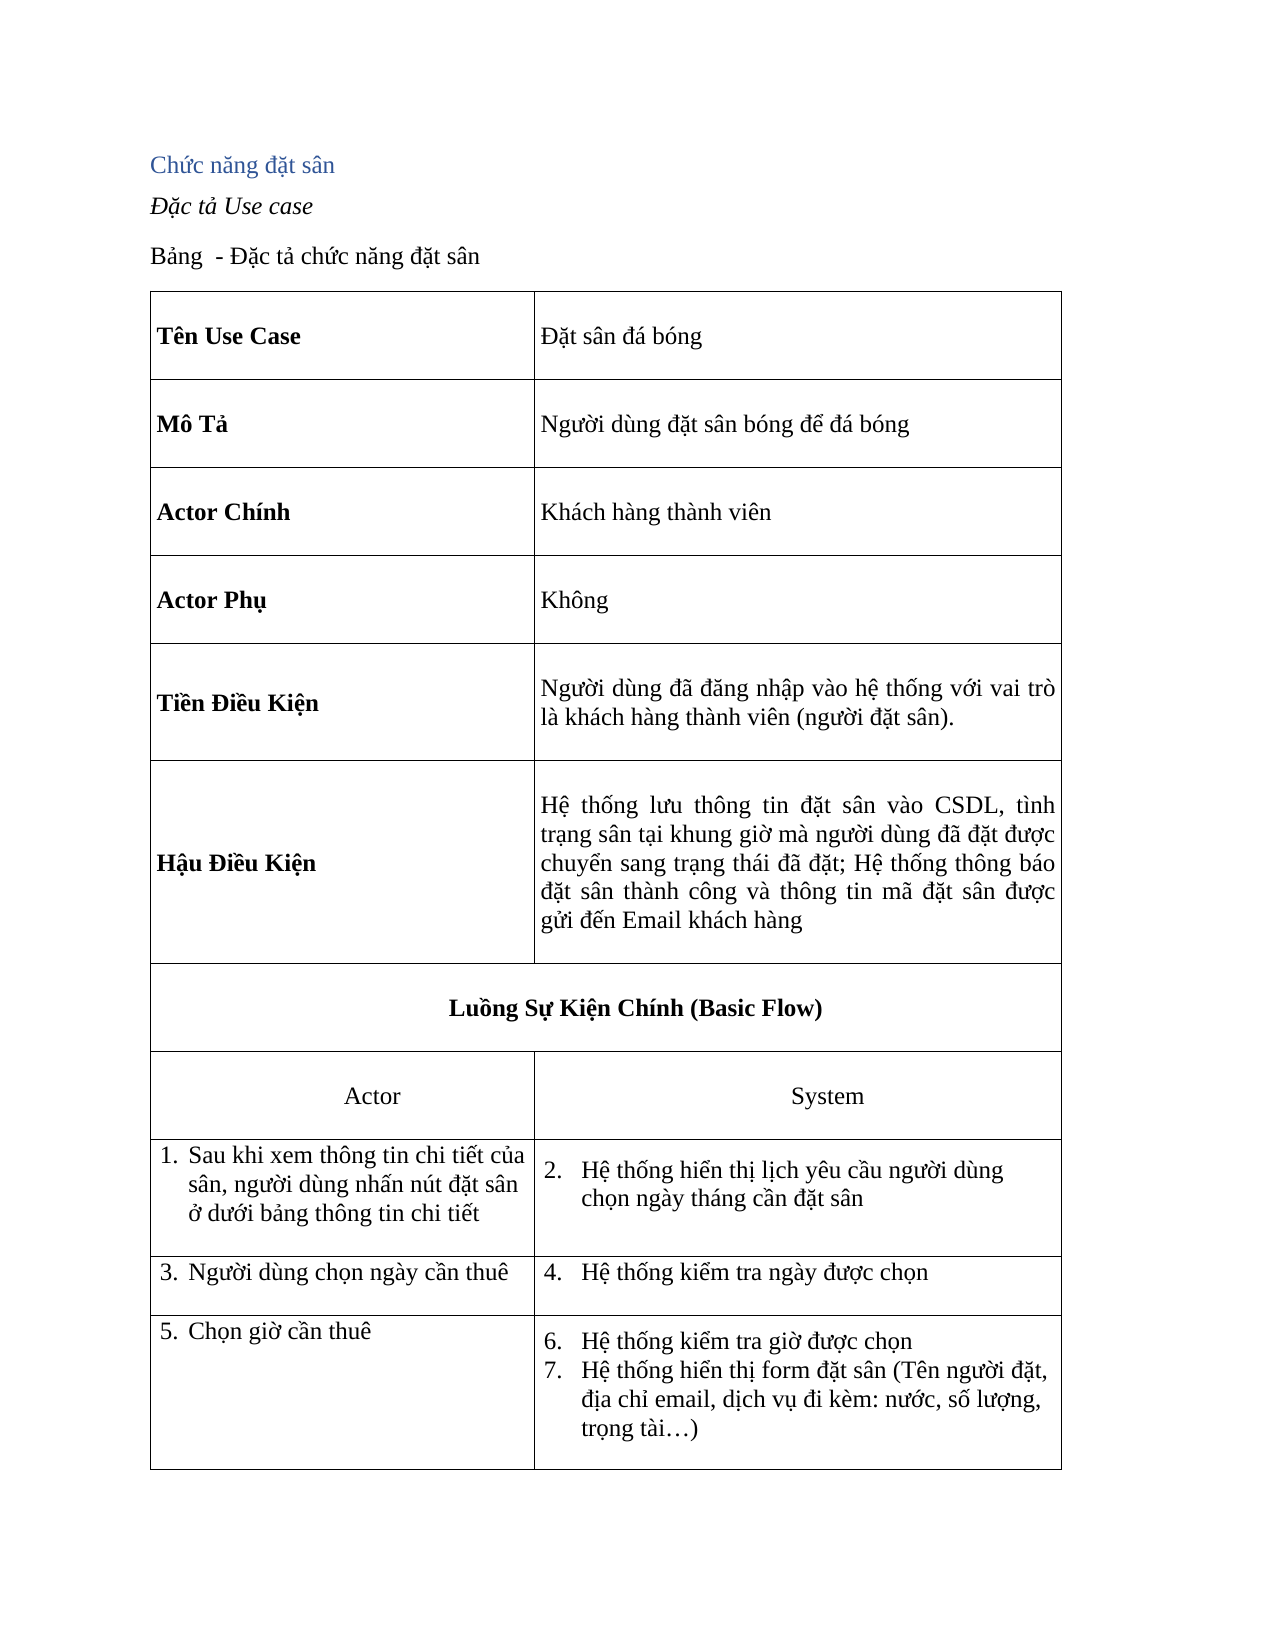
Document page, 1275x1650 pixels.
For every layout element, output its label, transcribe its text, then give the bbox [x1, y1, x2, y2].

table_cell Chọn giờ cần thuê [151, 1316, 534, 1468]
table_cell Mô Tả [151, 380, 534, 467]
table_cell Hệ thống kiểm tra ngày được chọn [535, 1257, 1061, 1315]
table_header Tên Use Case [151, 292, 534, 379]
subtitle Chức năng đặt sân [150, 150, 1125, 179]
table_cell Không [535, 556, 1061, 643]
table_cell Actor Chính [151, 468, 534, 555]
table_cell Hậu Điều Kiện [151, 761, 534, 963]
table_cell Người dùng chọn ngày cần thuê [151, 1257, 534, 1315]
table_cell Tiền Điều Kiện [151, 644, 534, 760]
table_cell Actor Phụ [151, 556, 534, 643]
table_cell Hệ thống hiển thị lịch yêu cầu người dùng chọn ngày tháng cần đặt sân [535, 1140, 1061, 1256]
table_cell Luồng Sự Kiện Chính (Basic Flow) [151, 964, 1061, 1051]
table_cell Người dùng đã đăng nhập vào hệ thống với vai trò là khách hàng thành viên (người đặt sân). [535, 644, 1061, 760]
table_cell Người dùng đặt sân bóng để đá bóng [535, 380, 1061, 467]
table_cell Actor [151, 1052, 534, 1139]
table_cell Hệ thống kiểm tra giờ được chọn Hệ thống hiển thị form đặt sân (Tên người đặt, địa chỉ email, dịch vụ đi kèm: nước, số lượng, trọng tài…) [535, 1316, 1061, 1468]
table_cell System [535, 1052, 1061, 1139]
table_header Đặt sân đá bóng [535, 292, 1061, 379]
table_cell Sau khi xem thông tin chi tiết của sân, người dùng nhấn nút đặt sân ở dưới bảng thông tin chi tiết [151, 1140, 534, 1256]
table_cell Khách hàng thành viên [535, 468, 1061, 555]
text Đặc tả Use case [150, 191, 1125, 220]
text Bảng - Đặc tả chức năng đặt sân [150, 241, 1125, 270]
table_cell Hệ thống lưu thông tin đặt sân vào CSDL, tình trạng sân tại khung giờ mà người dùng đã đặt được chuyển sang trạng thái đã đặt; Hệ thống thông báo đặt sân thành công và thông tin mã đặt sân được gửi đến Email khách hàng [535, 761, 1061, 963]
